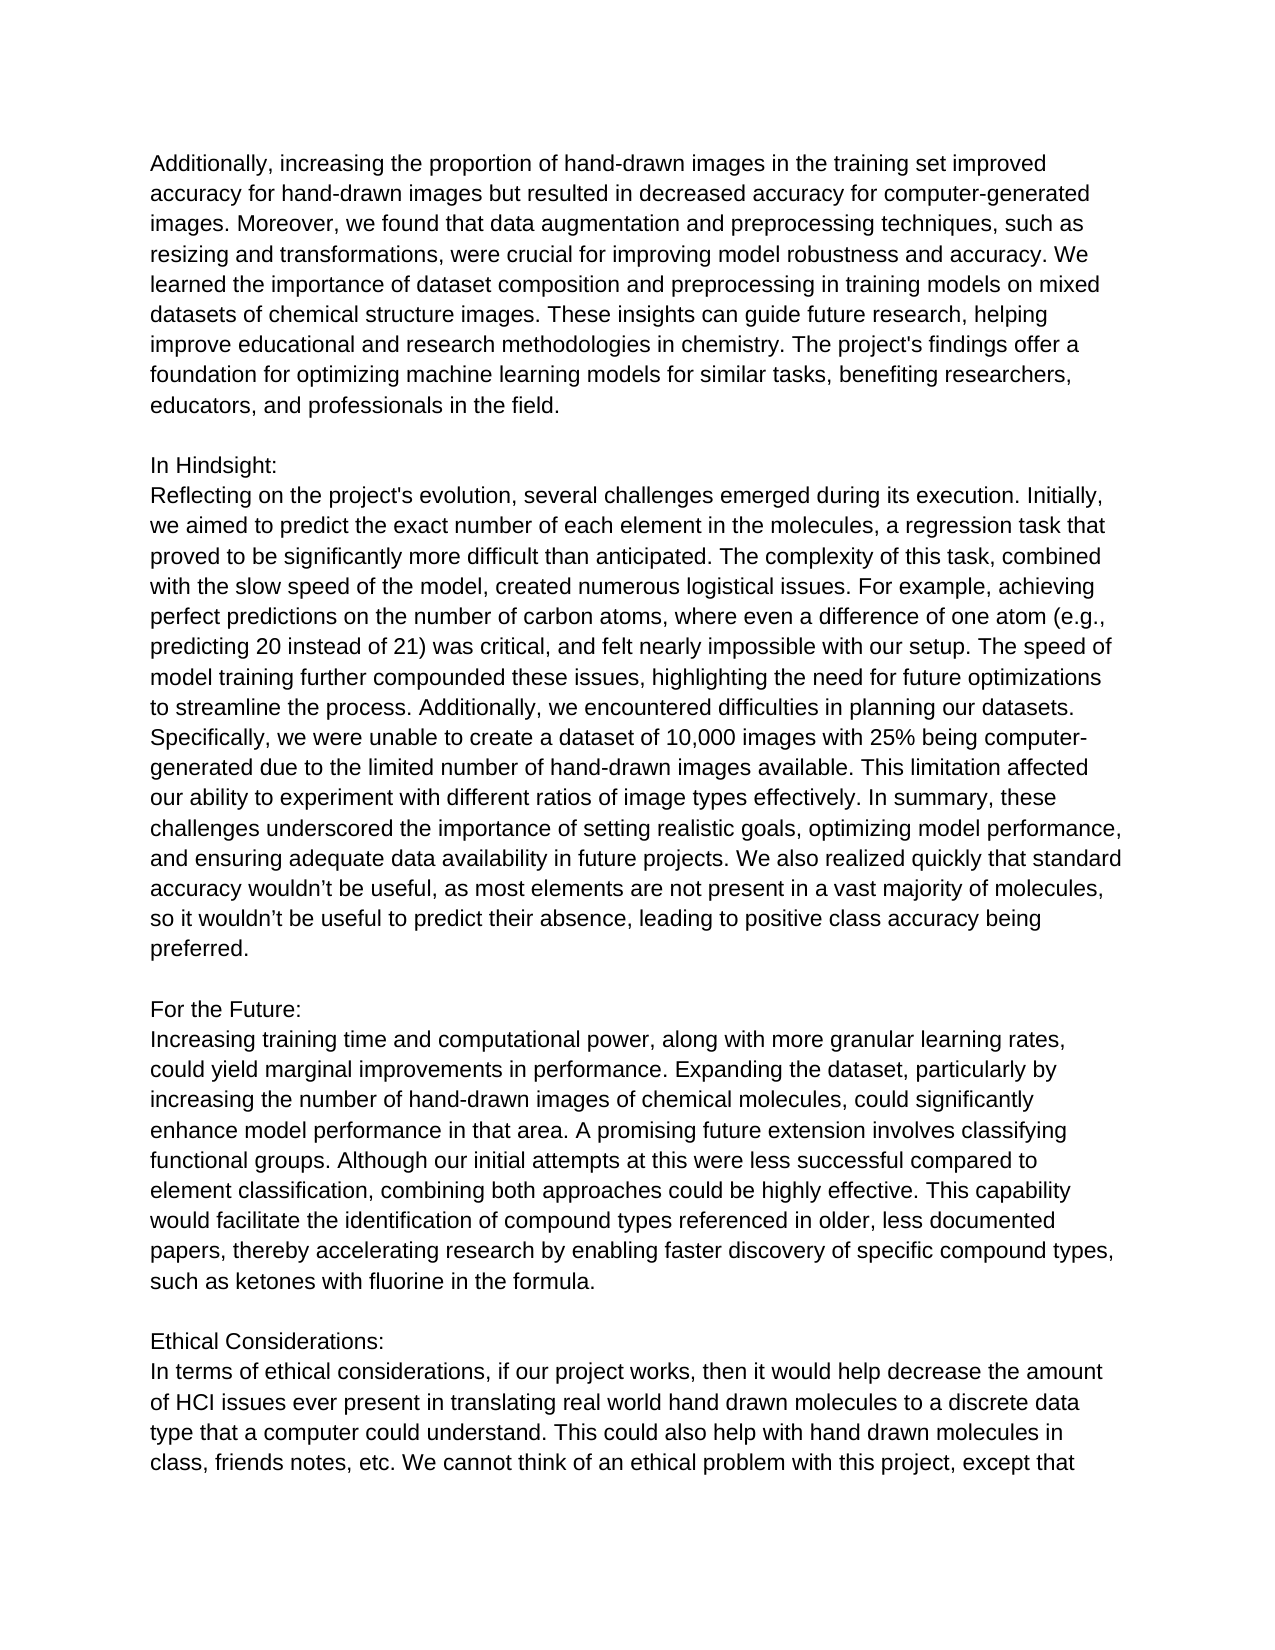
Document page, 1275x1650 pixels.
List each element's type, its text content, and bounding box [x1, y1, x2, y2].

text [150, 1358, 1125, 1475]
text In Hindsight: [150, 452, 1125, 478]
text Increasing training time and computational power, along with more granular learning rates, could yield marginal improvements in performance. Expanding the dataset, particularly by increasing the number of hand-drawn images of chemical molecules, could significantly enhance model performance in that area. A promising future extension involves classifying functional groups. Although our initial attempts at this were less successful compared to element classification, combining both approaches could be highly effective. This capability would facilitate the identification of compound types referenced in older, less documented papers, thereby accelerating research by enabling faster discovery of specific compound types, such as ketones with fluorine in the formula. [150, 1026, 1125, 1294]
text Reflecting on the project's evolution, several challenges emerged during its execution. Initially, we aimed to predict the exact number of each element in the molecules, a regression task that proved to be significantly more difficult than anticipated. The complexity of this task, combined with the slow speed of the model, created numerous logistical issues. For example, achieving perfect predictions on the number of carbon atoms, where even a difference of one atom (e.g., predicting 20 instead of 21) was critical, and felt nearly impossible with our setup. The speed of model training further compounded these issues, highlighting the need for future optimizations to streamline the process. Additionally, we encountered difficulties in planning our datasets. Specifically, we were unable to create a dataset of 10,000 images with 25% being computer-generated due to the limited number of hand-drawn images available. This limitation affected our ability to experiment with different ratios of image types effectively. In summary, these challenges underscored the importance of setting realistic goals, optimizing model performance, and ensuring adequate data availability in future projects. We also realized quickly that standard accuracy wouldn’t be useful, as most elements are not present in a vast majority of molecules, so it wouldn’t be useful to predict their absence, leading to positive class accuracy being preferred. [150, 482, 1125, 962]
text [150, 150, 1125, 418]
text Ethical Considerations: [150, 1328, 1125, 1354]
text For the Future: [150, 996, 1125, 1022]
